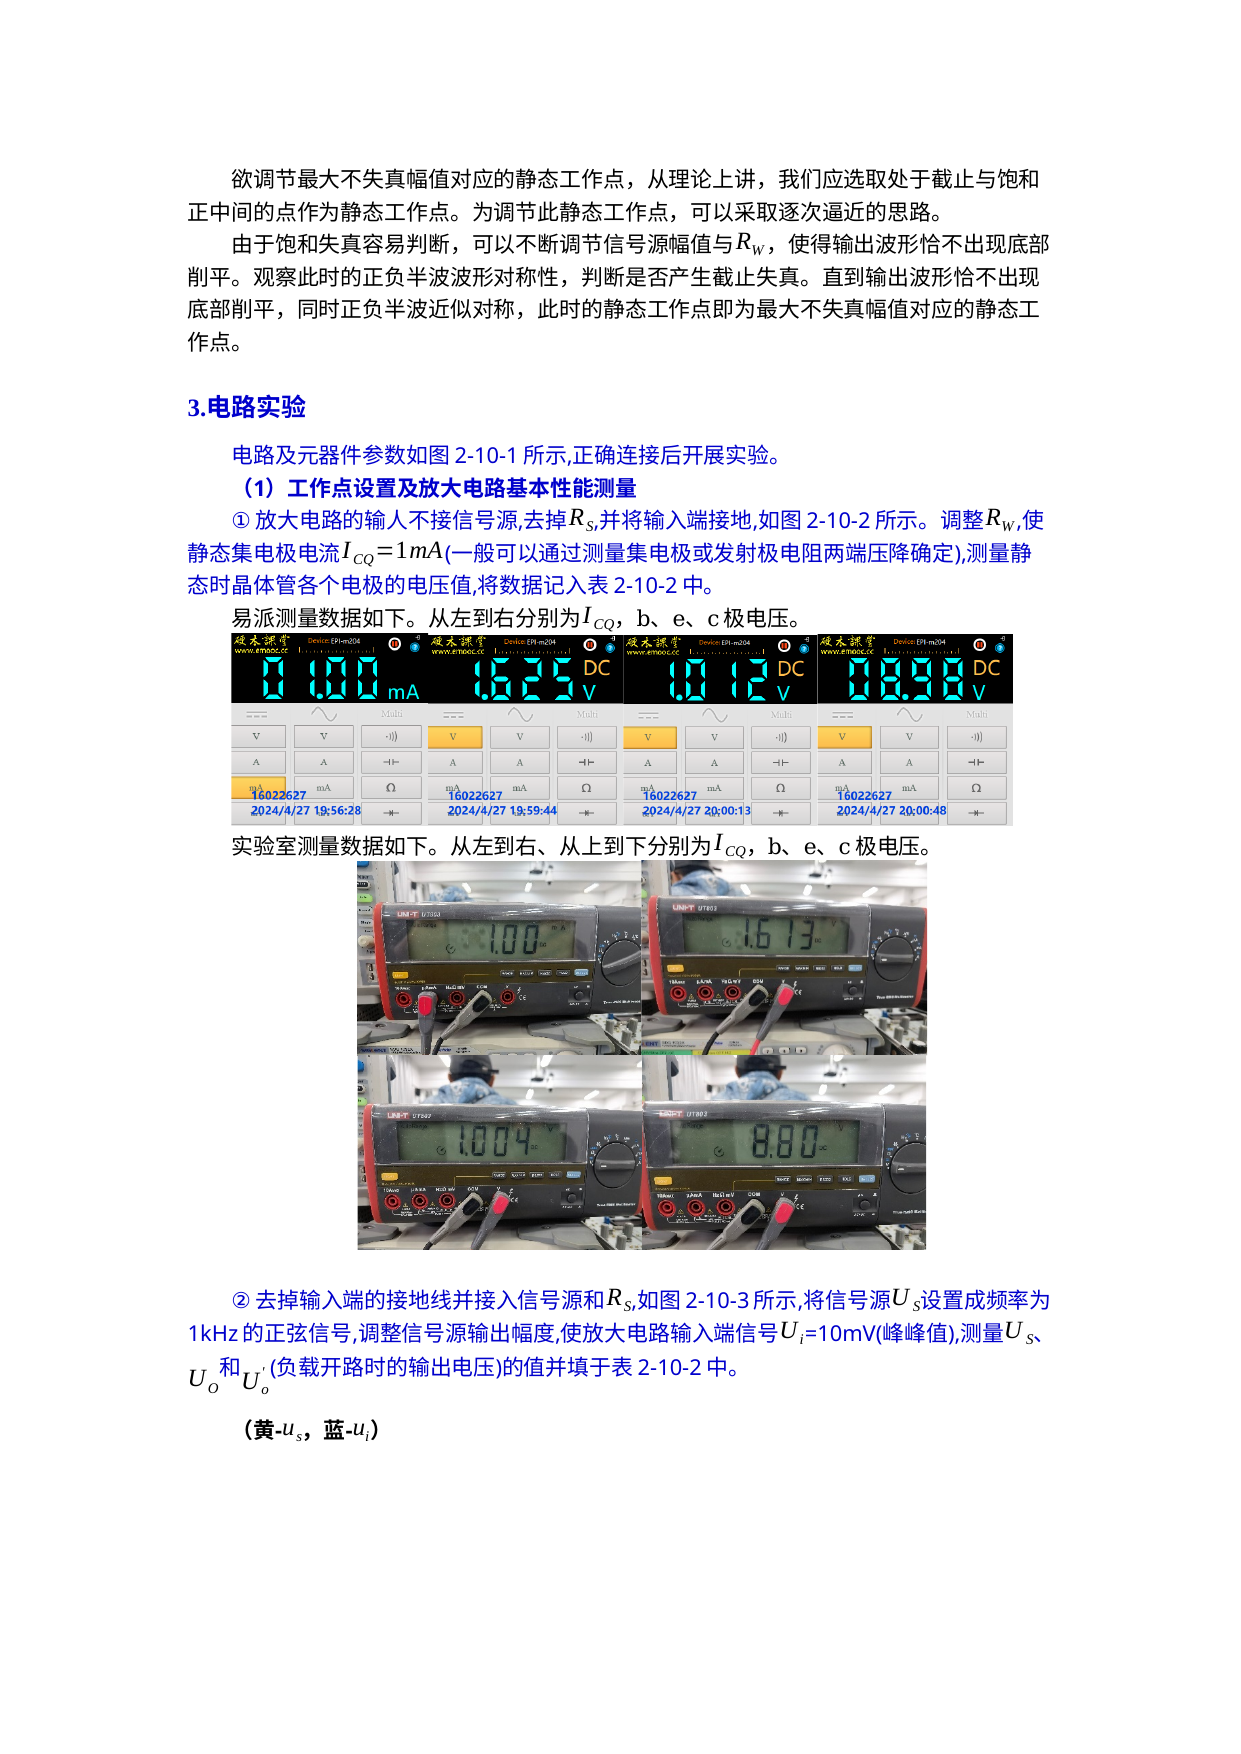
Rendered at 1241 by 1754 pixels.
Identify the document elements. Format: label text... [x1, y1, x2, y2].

picture [231, 633, 1013, 826]
text 3.电路实验 [187, 373, 1053, 438]
text 欲调节最大不失真幅值对应的静态工作点，从理论上讲，我们应选取处于截止与饱和正中间的点作为静态工作点。为调节此静态工作点，可以采取逐次逼近的思路。 [187, 162, 1053, 227]
text （黄-，蓝-） [187, 1413, 1053, 1446]
text 电路及元器件参数如图2-10-1所示,正确连接后开展实验。 [187, 438, 1053, 471]
text 实验室测量数据如下。从左到右、从上到下分别为，b、e、c极电压。 [187, 828, 1053, 861]
text 易派测量数据如下。从左到右分别为，b、e、c极电压。 [187, 601, 1053, 633]
text ①放大电路的输人不接信号源,去掉,并将输入端接地,如图2-10-2所示。调整,使静态集电极电流(一般可以通过测量集电极或发射极电阻两端压降确定),测量静态时晶体管各个电极的电压值,将数据记入表2-10-2中。 [187, 503, 1053, 601]
text 由于饱和失真容易判断，可以不断调节信号源幅值与，使得输出波形恰不出现底部削平。观察此时的正负半波波形对称性，判断是否产生截止失真。直到输出波形恰不出现底部削平，同时正负半波近似对称，此时的静态工作点即为最大不失真幅值对应的静态工作点。 [187, 227, 1053, 357]
picture [357, 860, 928, 1250]
text （1）工作点设置及放大电路基本性能测量 [187, 471, 1053, 503]
text ②去掉输入端的接地线并接入信号源和,如图2-10-3所示,将信号源设置成频率为1kHz的正弦信号,调整信号源输出幅度,使放大电路输入端信号=10mV(峰峰值),测量、和(负载开路时的输出电压)的值并填于表2-10-2中。 [187, 1283, 1053, 1413]
